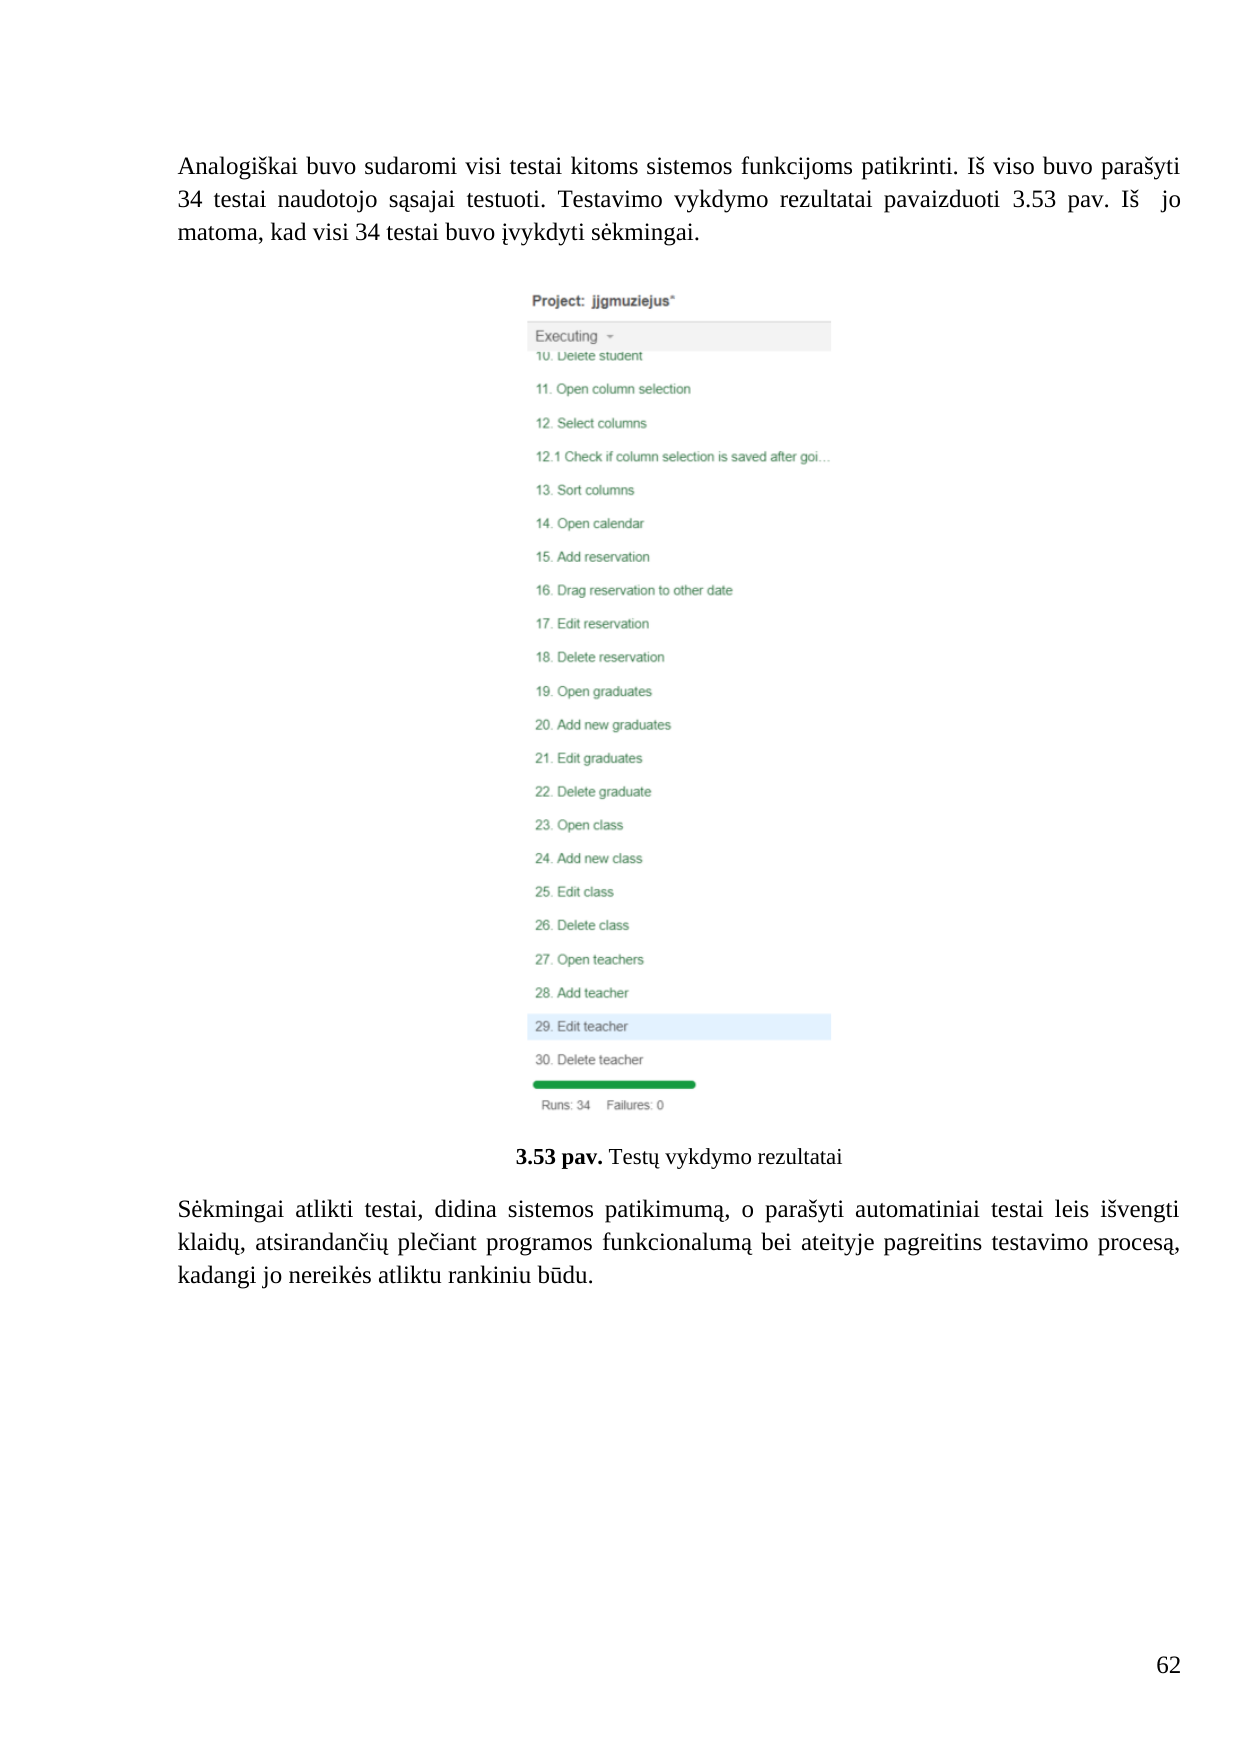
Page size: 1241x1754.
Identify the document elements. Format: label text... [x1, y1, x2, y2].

text Sėkmingai atlikti testai, didina sistemos patikimumą, o parašyti automatiniai testai leis išvengti klaidų, atsirandančių plečiant programos funkcionalumą bei ateityje pagreitins testavimo procesą, kadangi jo nereikės atliktu rankiniu būdu. [177, 1194, 1181, 1289]
picture [527, 292, 832, 1115]
